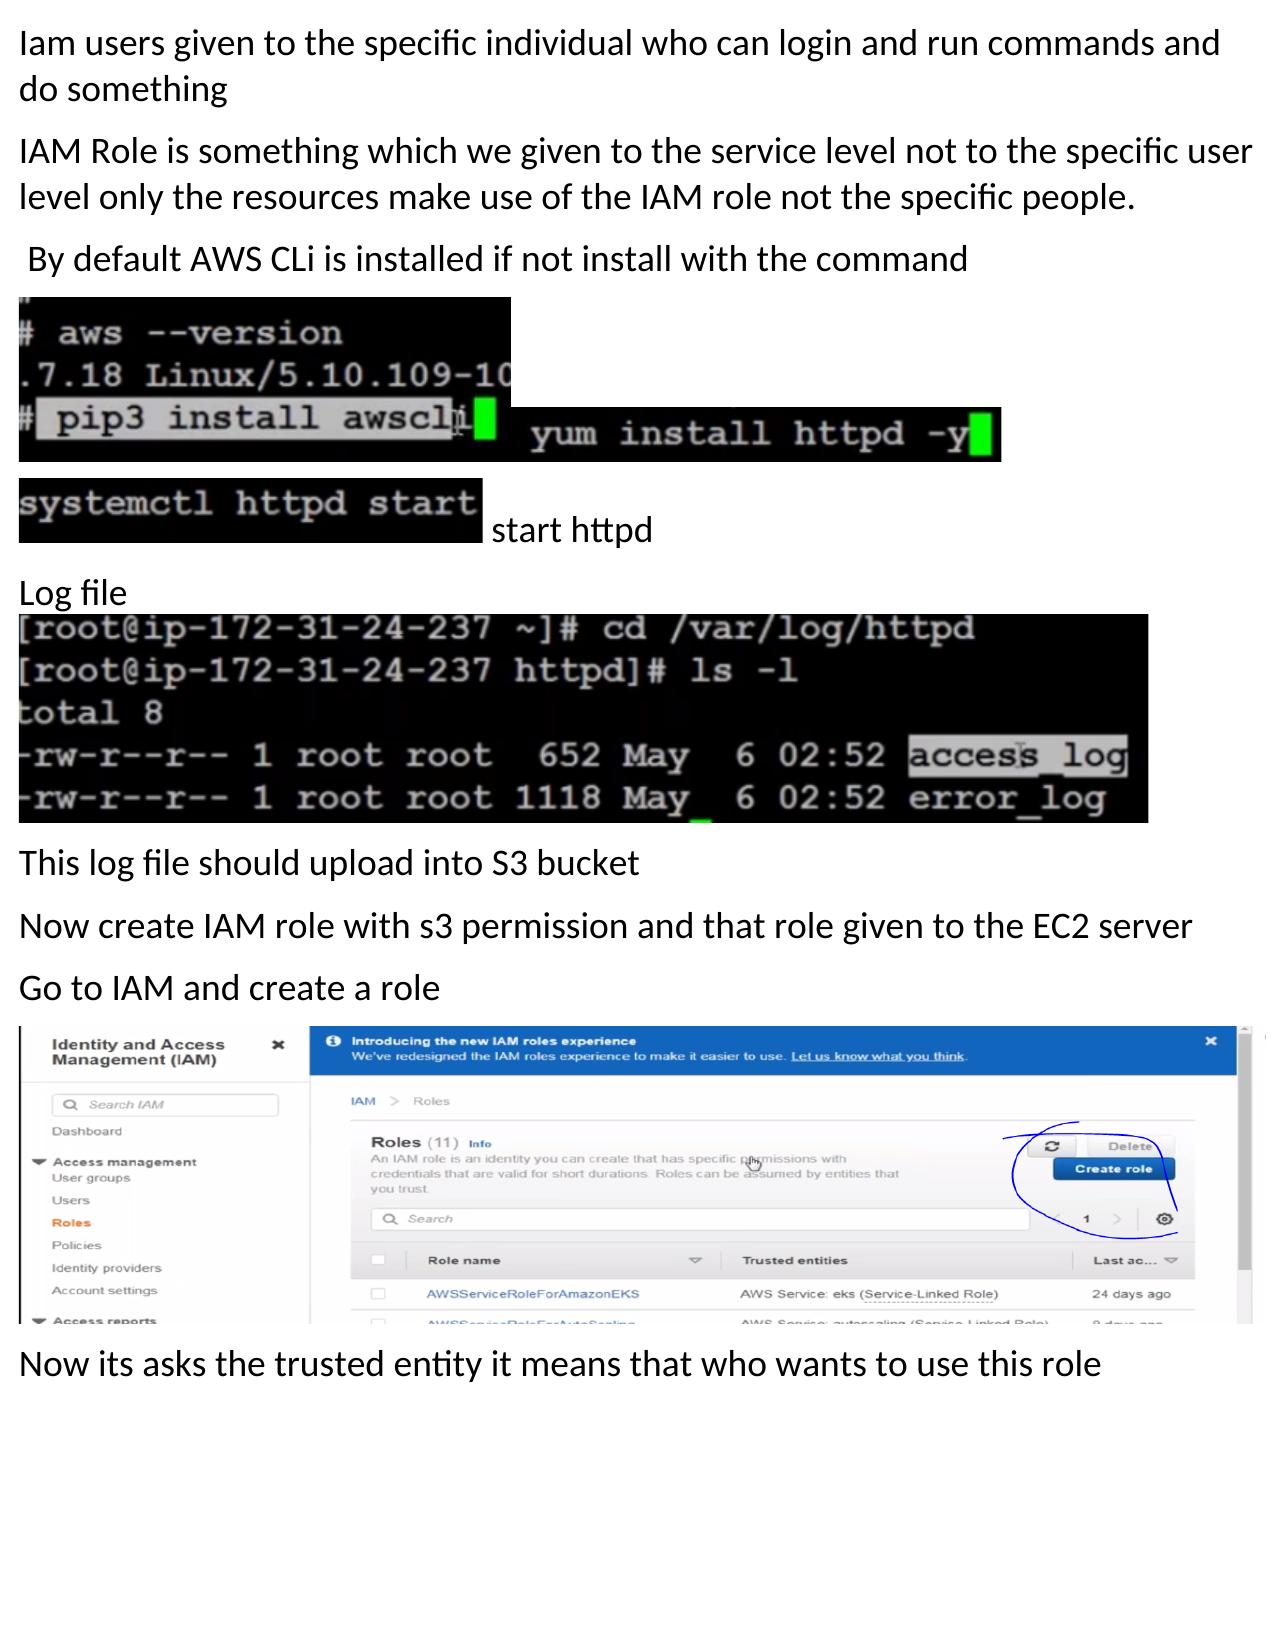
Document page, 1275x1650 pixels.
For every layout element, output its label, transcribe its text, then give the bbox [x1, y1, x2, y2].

picture [18, 478, 483, 543]
picture [18, 1026, 1266, 1324]
text This log file should upload into S3 bucket [19, 839, 1266, 885]
text Iam users given to the specific individual who can login and run commands and do something [19, 19, 1266, 110]
picture [18, 297, 1002, 462]
text Go to IAM and create a role [19, 964, 1266, 1010]
text By default AWS CLi is installed if not install with the command [19, 235, 1266, 281]
picture [18, 614, 1149, 823]
text Now its asks the trusted entity it means that who wants to use this role [19, 1340, 1266, 1386]
text IAM Role is something which we given to the service level not to the specific user level only the resources make use of the IAM role not the specific people. [19, 127, 1266, 219]
text Now create IAM role with s3 permission and that role given to the EC2 server [19, 902, 1266, 947]
